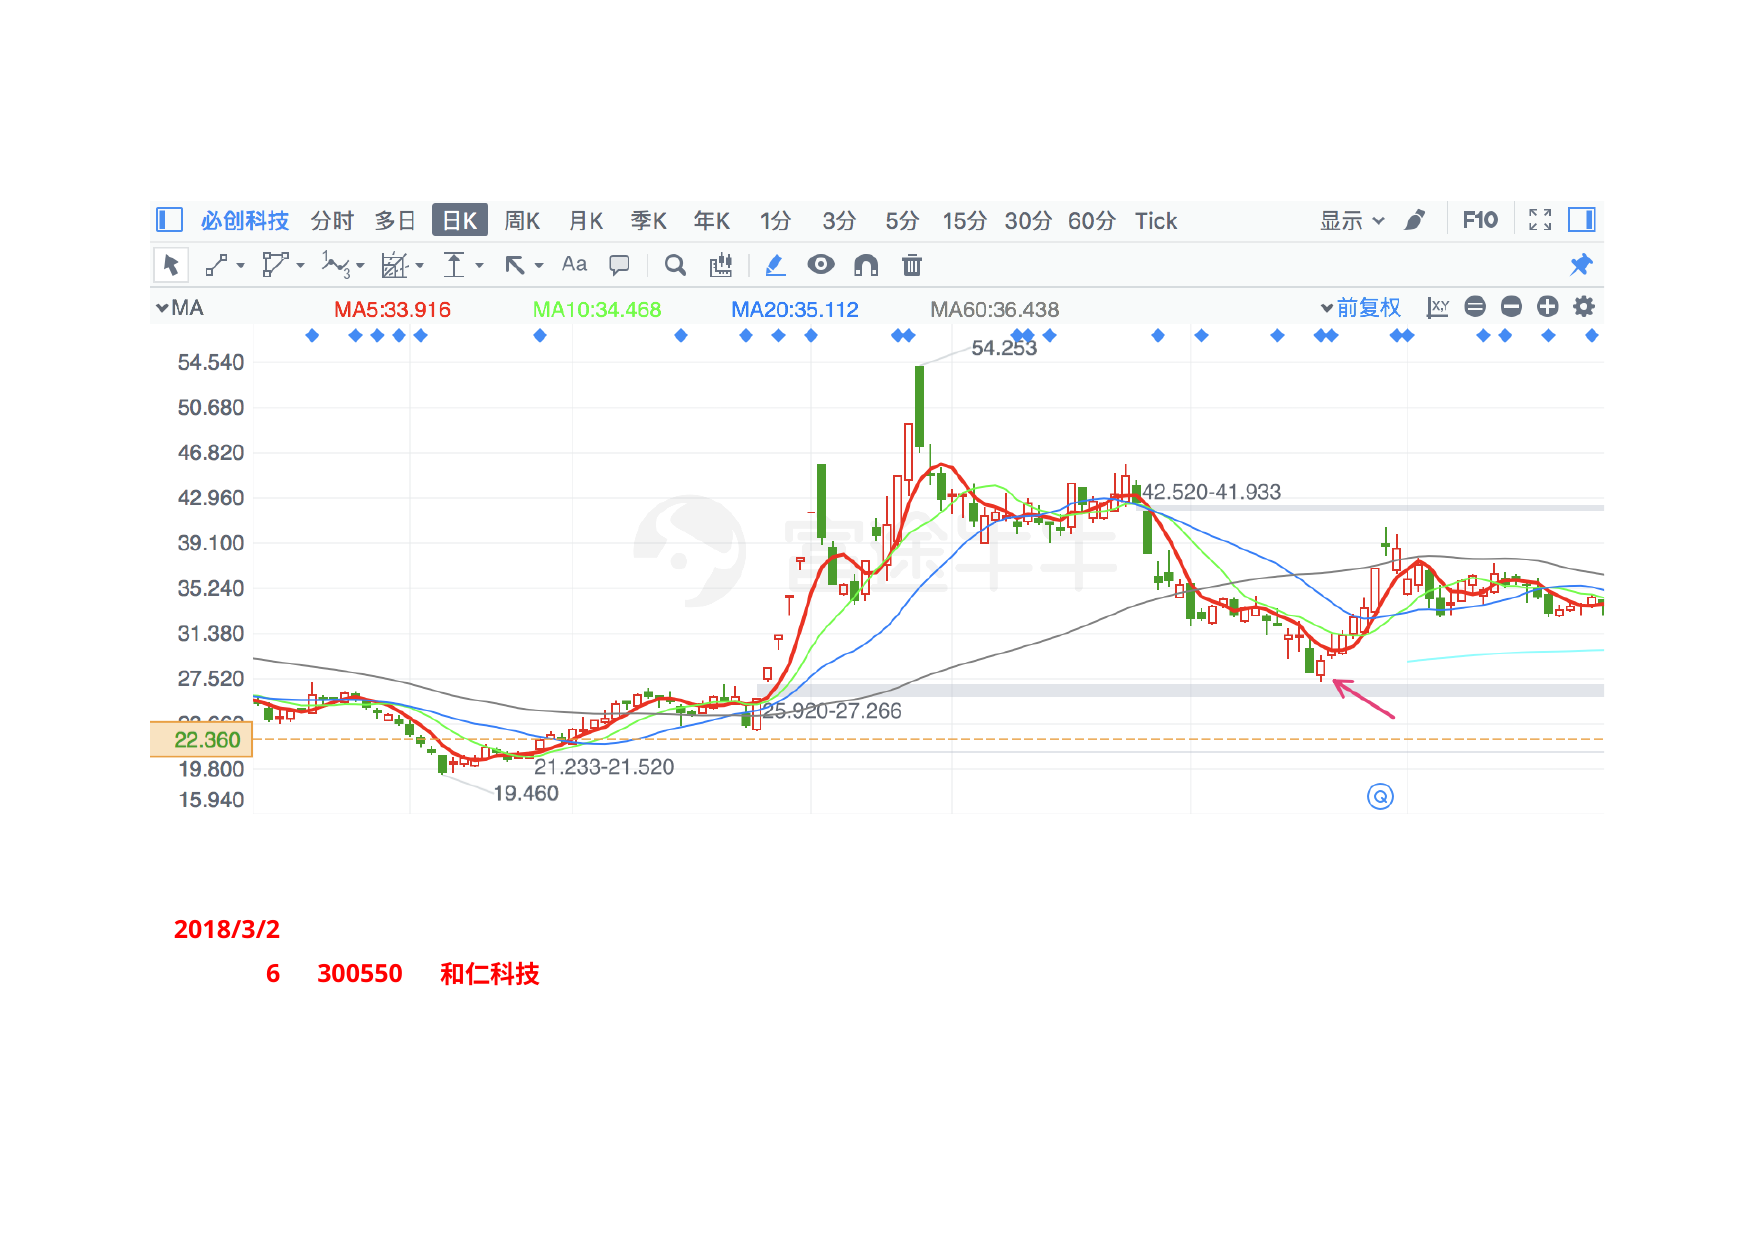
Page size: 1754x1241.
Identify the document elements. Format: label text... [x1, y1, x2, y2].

picture [150, 201, 1605, 814]
table_header 300550 [291, 906, 429, 994]
table_header 和仁科技 [429, 906, 564, 994]
table_header 2018/3/26 [150, 906, 291, 994]
